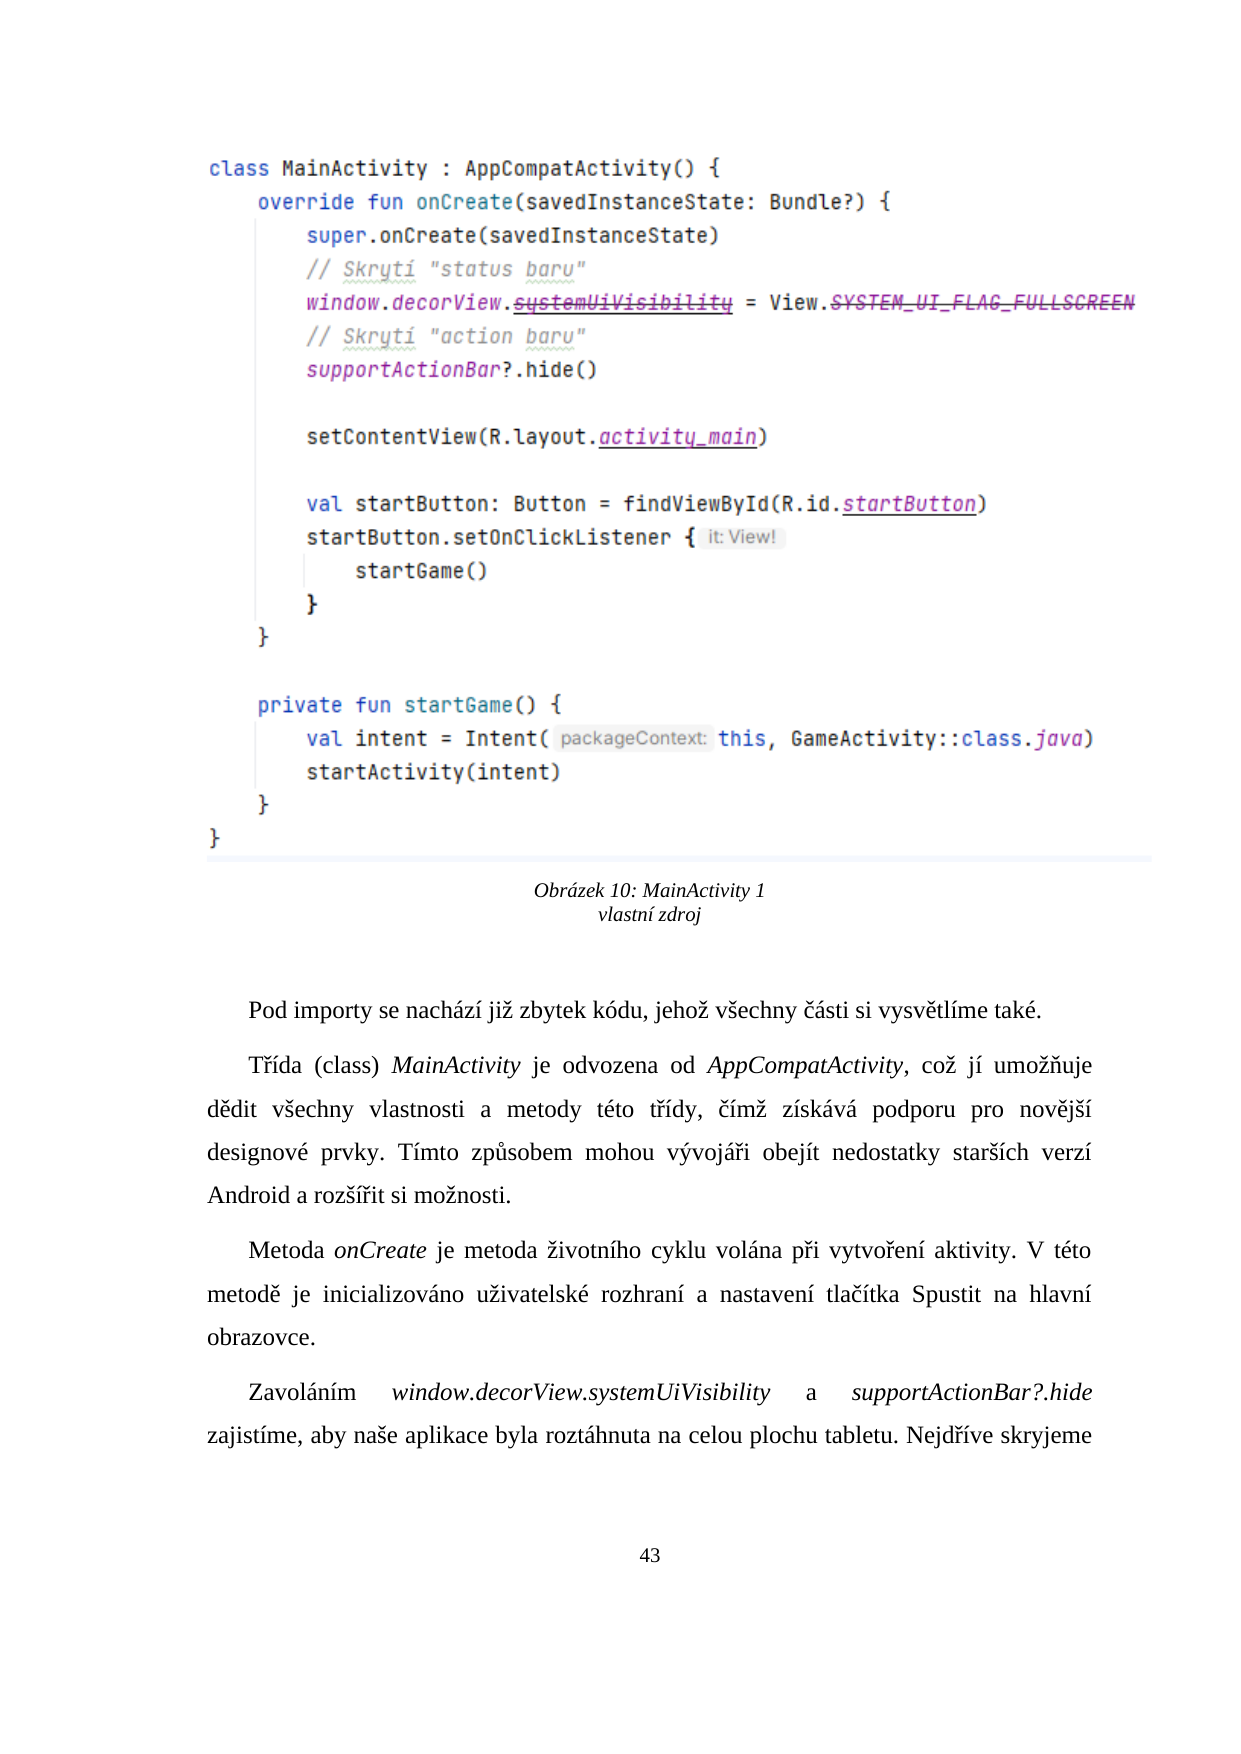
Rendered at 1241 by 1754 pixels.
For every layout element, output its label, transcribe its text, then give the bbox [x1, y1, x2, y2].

text vlastní zdroj [207, 902, 1092, 926]
picture [206, 147, 1152, 862]
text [207, 1377, 1092, 1449]
text Metoda onCreate je metoda životního cyklu volána při vytvoření aktivity. V této metodě je inicializováno uživatelské rozhraní a nastavení tlačítka Spustit na hlavní obrazovce. [207, 1236, 1092, 1351]
text Třída (class) MainActivity je odvozena od AppCompatActivity, což jí umožňuje dědit všechny vlastnosti a metody této třídy, čímž získává podporu pro novější designové prvky. Tímto způsobem mohou vývojáři obejít nedostatky starších verzí Android a rozšířit si možnosti. [207, 1051, 1092, 1209]
text Pod importy se nachází již zbytek kódu, jehož všechny části si vysvětlíme také. [207, 995, 1092, 1024]
text Obrázek 10: MainActivity 1 [207, 877, 1092, 902]
